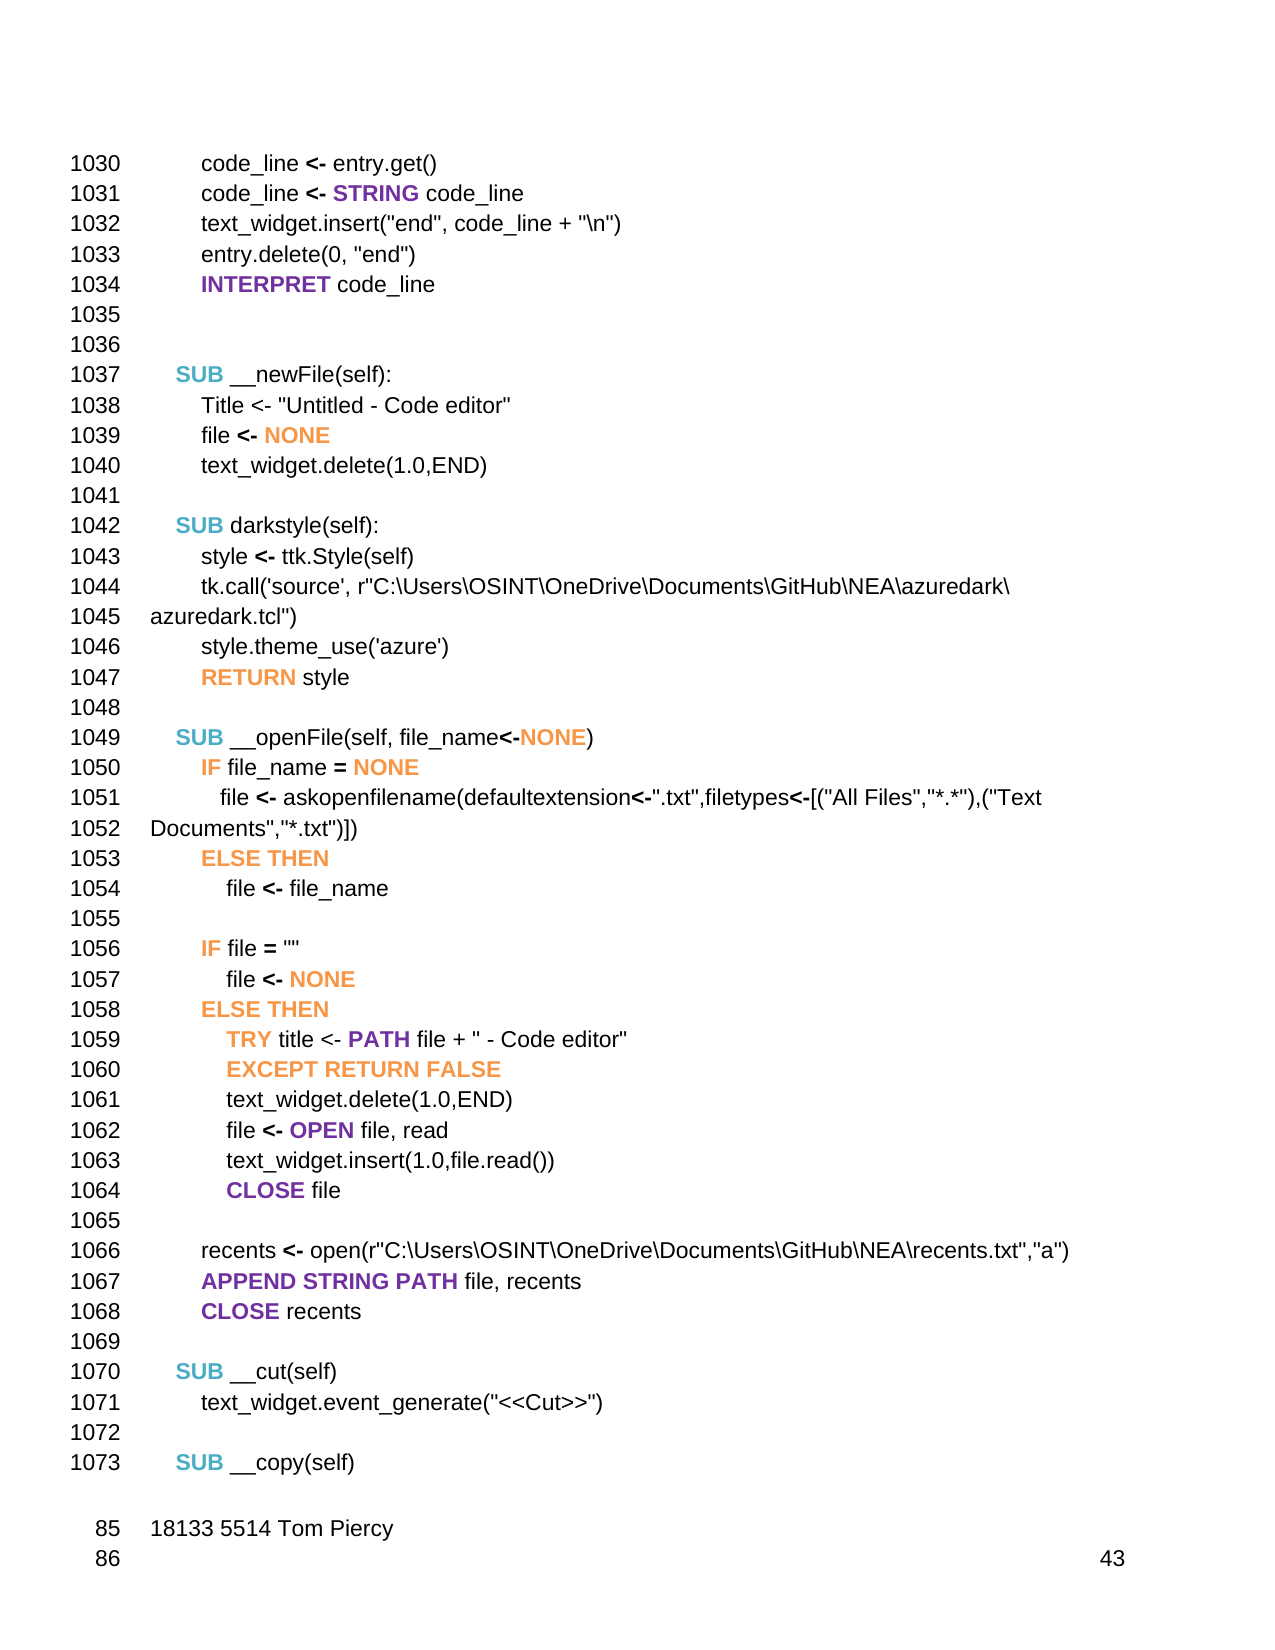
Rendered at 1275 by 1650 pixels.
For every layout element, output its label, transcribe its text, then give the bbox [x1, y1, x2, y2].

text style.theme_use('azure') [150, 633, 1125, 660]
text IF file = "" [150, 935, 1125, 962]
text SUB __copy(self) [150, 1449, 1125, 1475]
text recents <- open(r"C:\Users\OSINT\OneDrive\Documents\GitHub\NEA\recents.txt","a") [150, 1237, 1125, 1264]
text CLOSE recents [150, 1298, 1125, 1324]
text entry.delete(0, "end") [150, 241, 1125, 267]
text code_line <- STRING code_line [150, 180, 1125, 207]
text INTERPRET code_line [150, 271, 1125, 297]
text style <- ttk.Style(self) [150, 543, 1125, 569]
text code_line <- entry.get() [150, 150, 1125, 176]
text text_widget.insert("end", code_line + "\n") [150, 210, 1125, 237]
text CLOSE file [150, 1177, 1125, 1203]
text IF file_name = NONE [150, 754, 1125, 781]
text RETURN style [150, 663, 1125, 690]
text tk.call('source', r"C:\Users\OSINT\OneDrive\Documents\GitHub\NEA\azuredark\azuredark.tcl") [150, 573, 1125, 629]
text file <- askopenfilename(defaultextension<-".txt",filetypes<-[("All Files","*.*"),("Text Documents","*.txt")]) [150, 784, 1125, 841]
text text_widget.event_generate("<<Cut>>") [150, 1388, 1125, 1415]
text file <- file_name [150, 875, 1125, 901]
text file <- OPEN file, read [150, 1117, 1125, 1143]
text APPEND STRING PATH file, recents [150, 1268, 1125, 1294]
text SUB darkstyle(self): [150, 512, 1125, 539]
text ELSE THEN [150, 996, 1125, 1022]
text file <- NONE [201, 422, 1125, 448]
text text_widget.delete(1.0,END) [150, 452, 1125, 478]
text SUB __cut(self) [150, 1358, 1125, 1385]
text SUB __newFile(self): [150, 361, 1125, 388]
text TRY title <- PATH file + " - Code editor" [150, 1026, 1125, 1052]
text SUB __openFile(self, file_name<-NONE) [150, 724, 1125, 750]
text ELSE THEN [150, 845, 1125, 871]
text text_widget.delete(1.0,END) [150, 1086, 1125, 1113]
text file <- NONE [150, 966, 1125, 992]
text text_widget.insert(1.0,file.read()) [150, 1147, 1125, 1173]
text Title <- "Untitled - Code editor" [150, 392, 1125, 418]
text EXCEPT RETURN FALSE [150, 1056, 1125, 1083]
